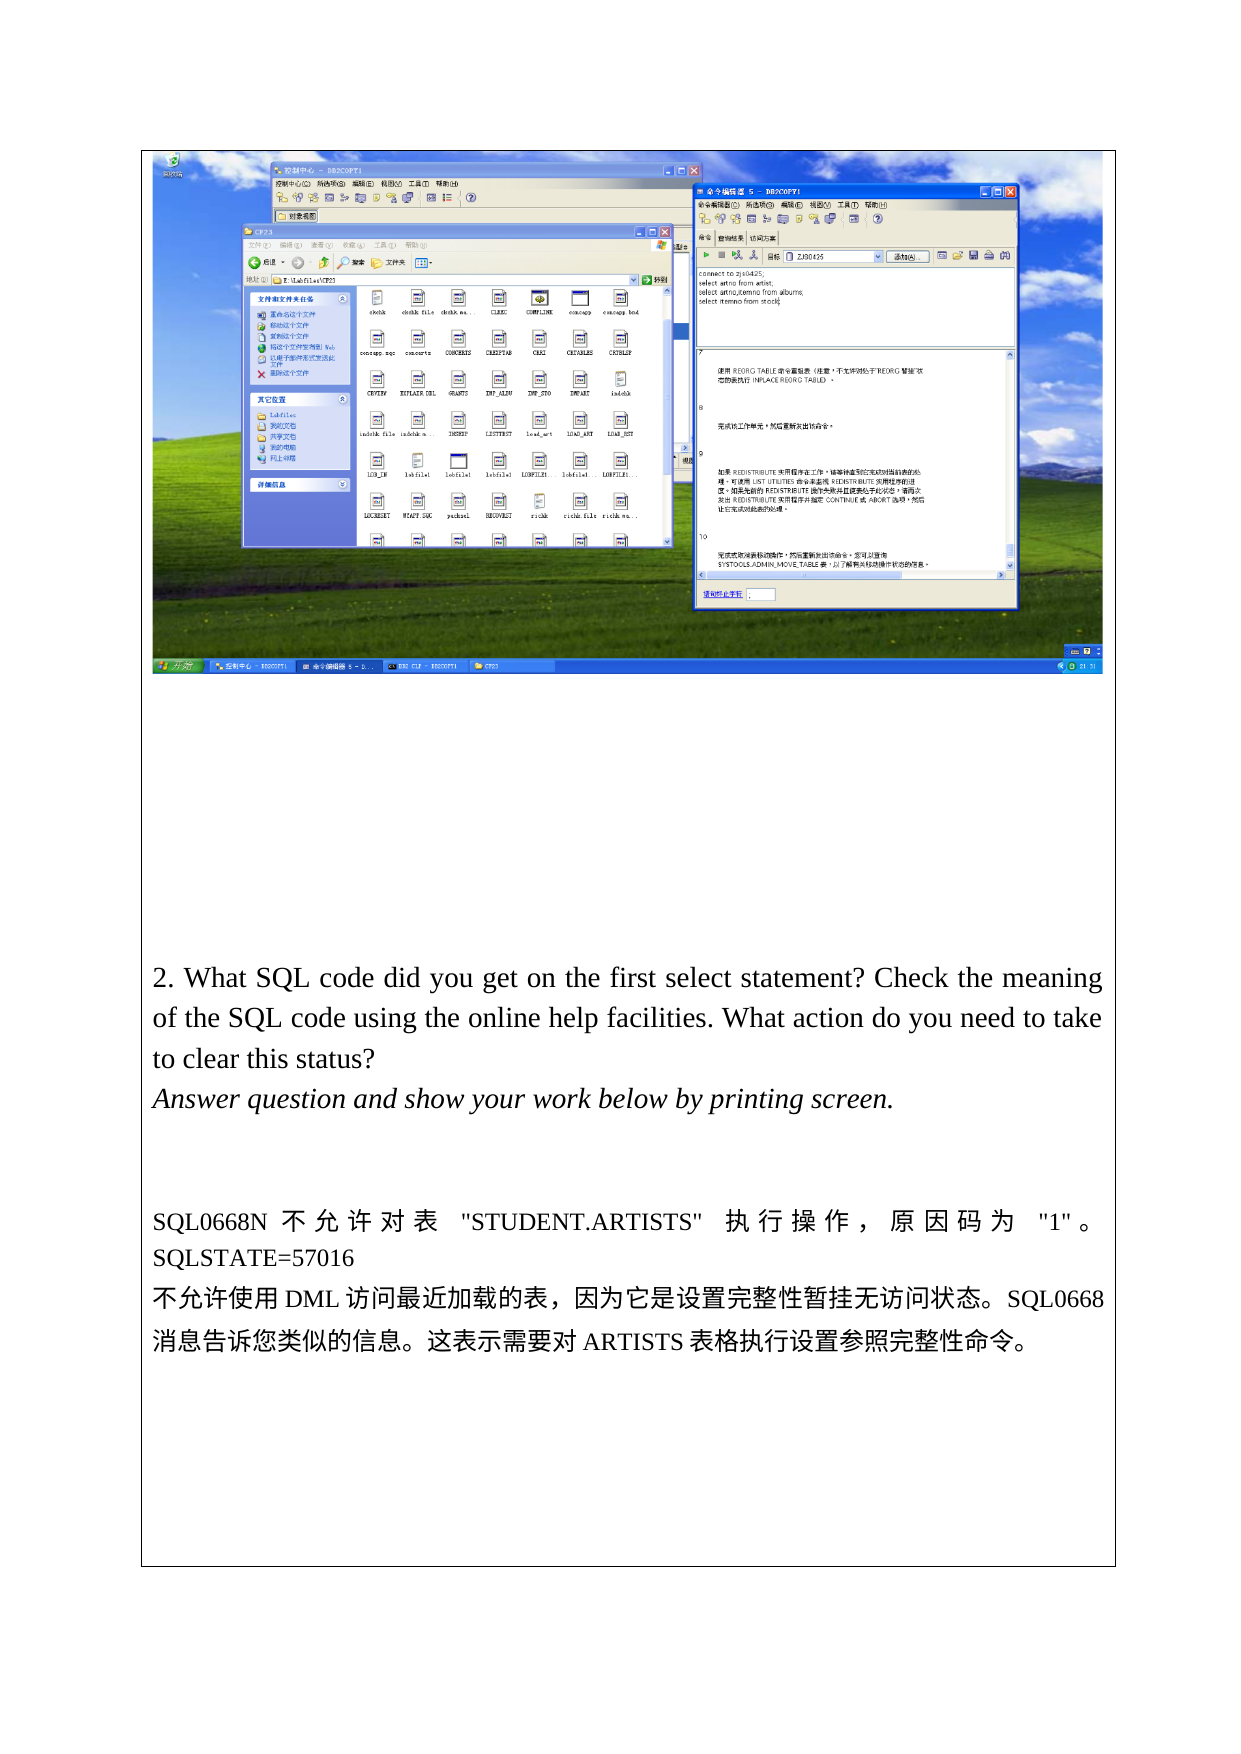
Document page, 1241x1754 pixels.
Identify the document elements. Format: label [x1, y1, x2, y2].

picture [152, 151, 1103, 674]
table_cell [142, 151, 1115, 1566]
